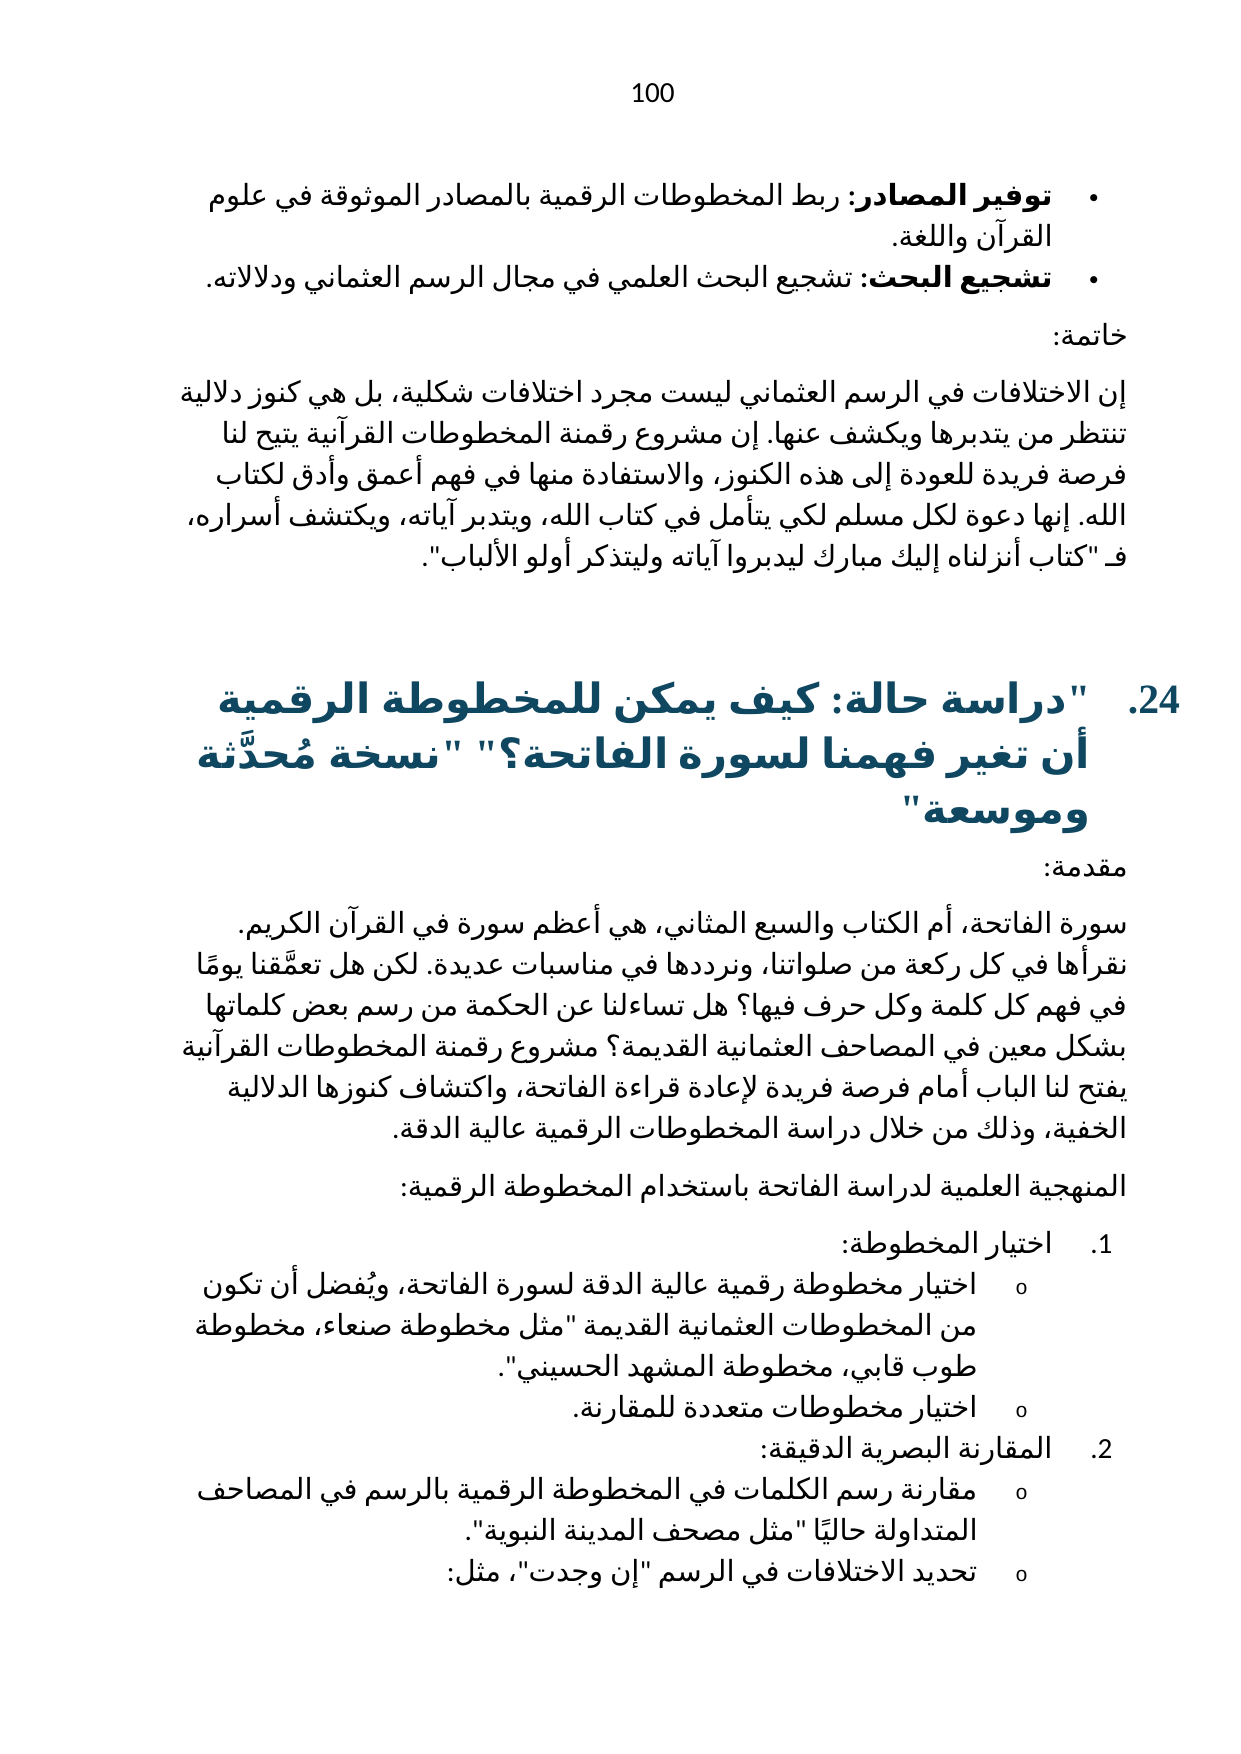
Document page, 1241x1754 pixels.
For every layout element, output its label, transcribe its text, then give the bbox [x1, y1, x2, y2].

list اختيار مخطوطات متعددة للمقارنة. [177, 1389, 1015, 1424]
text إن الاختلافات في الرسم العثماني ليست مجرد اختلافات شكلية، بل هي كنوز دلالية تنتظر من يتدبرها ويكشف عنها. إن مشروع رقمنة المخطوطات القرآنية يتيح لنا فرصة فريدة للعودة إلى هذه الكنوز، والاستفادة منها في فهم أعمق وأدق لكتاب الله. إنها دعوة لكل مسلم لكي يتأمل في كتاب الله، ويتدبر آياته، ويكتشف أسراره، فـ "كتاب أنزلناه إليك مبارك ليدبروا آياته وليتذكر أولو الألباب". [177, 374, 1128, 574]
list اختيار مخطوطة رقمية عالية الدقة لسورة الفاتحة، ويُفضل أن تكون من المخطوطات العثمانية القديمة "مثل مخطوطة صنعاء، مخطوطة طوب قابي، مخطوطة المشهد الحسيني". [177, 1266, 1015, 1384]
list تشجيع البحث: تشجيع البحث العلمي في مجال الرسم العثماني ودلالاته. [177, 259, 1090, 295]
text مقدمة: [177, 848, 1128, 883]
text المنهجية العلمية لدراسة الفاتحة باستخدام المخطوطة الرقمية: [177, 1168, 1128, 1203]
list اختيار المخطوطة: [177, 1225, 1090, 1261]
text خاتمة: [177, 317, 1128, 352]
list تحديد الاختلافات في الرسم "إن وجدت"، مثل: [177, 1553, 1015, 1588]
list المقارنة البصرية الدقيقة: [177, 1430, 1090, 1466]
list مقارنة رسم الكلمات في المخطوطة الرقمية بالرسم في المصاحف المتداولة حاليًا "مثل مصحف المدينة النبوية". [177, 1471, 1015, 1547]
list توفير المصادر: ربط المخطوطات الرقمية بالمصادر الموثوقة في علوم القرآن واللغة. [177, 177, 1090, 254]
subtitle "دراسة حالة: كيف يمكن للمخطوطة الرقمية أن تغير فهمنا لسورة الفاتحة؟" "نسخة مُحدَّثة وموسعة" [177, 674, 1128, 832]
text سورة الفاتحة، أم الكتاب والسبع المثاني، هي أعظم سورة في القرآن الكريم. نقرأها في كل ركعة من صلواتنا، ونرددها في مناسبات عديدة. لكن هل تعمَّقنا يومًا في فهم كل كلمة وكل حرف فيها؟ هل تساءلنا عن الحكمة من رسم بعض كلماتها بشكل معين في المصاحف العثمانية القديمة؟ مشروع رقمنة المخطوطات القرآنية يفتح لنا الباب أمام فرصة فريدة لإعادة قراءة الفاتحة، واكتشاف كنوزها الدلالية الخفية، وذلك من خلال دراسة المخطوطات الرقمية عالية الدقة. [177, 905, 1128, 1146]
